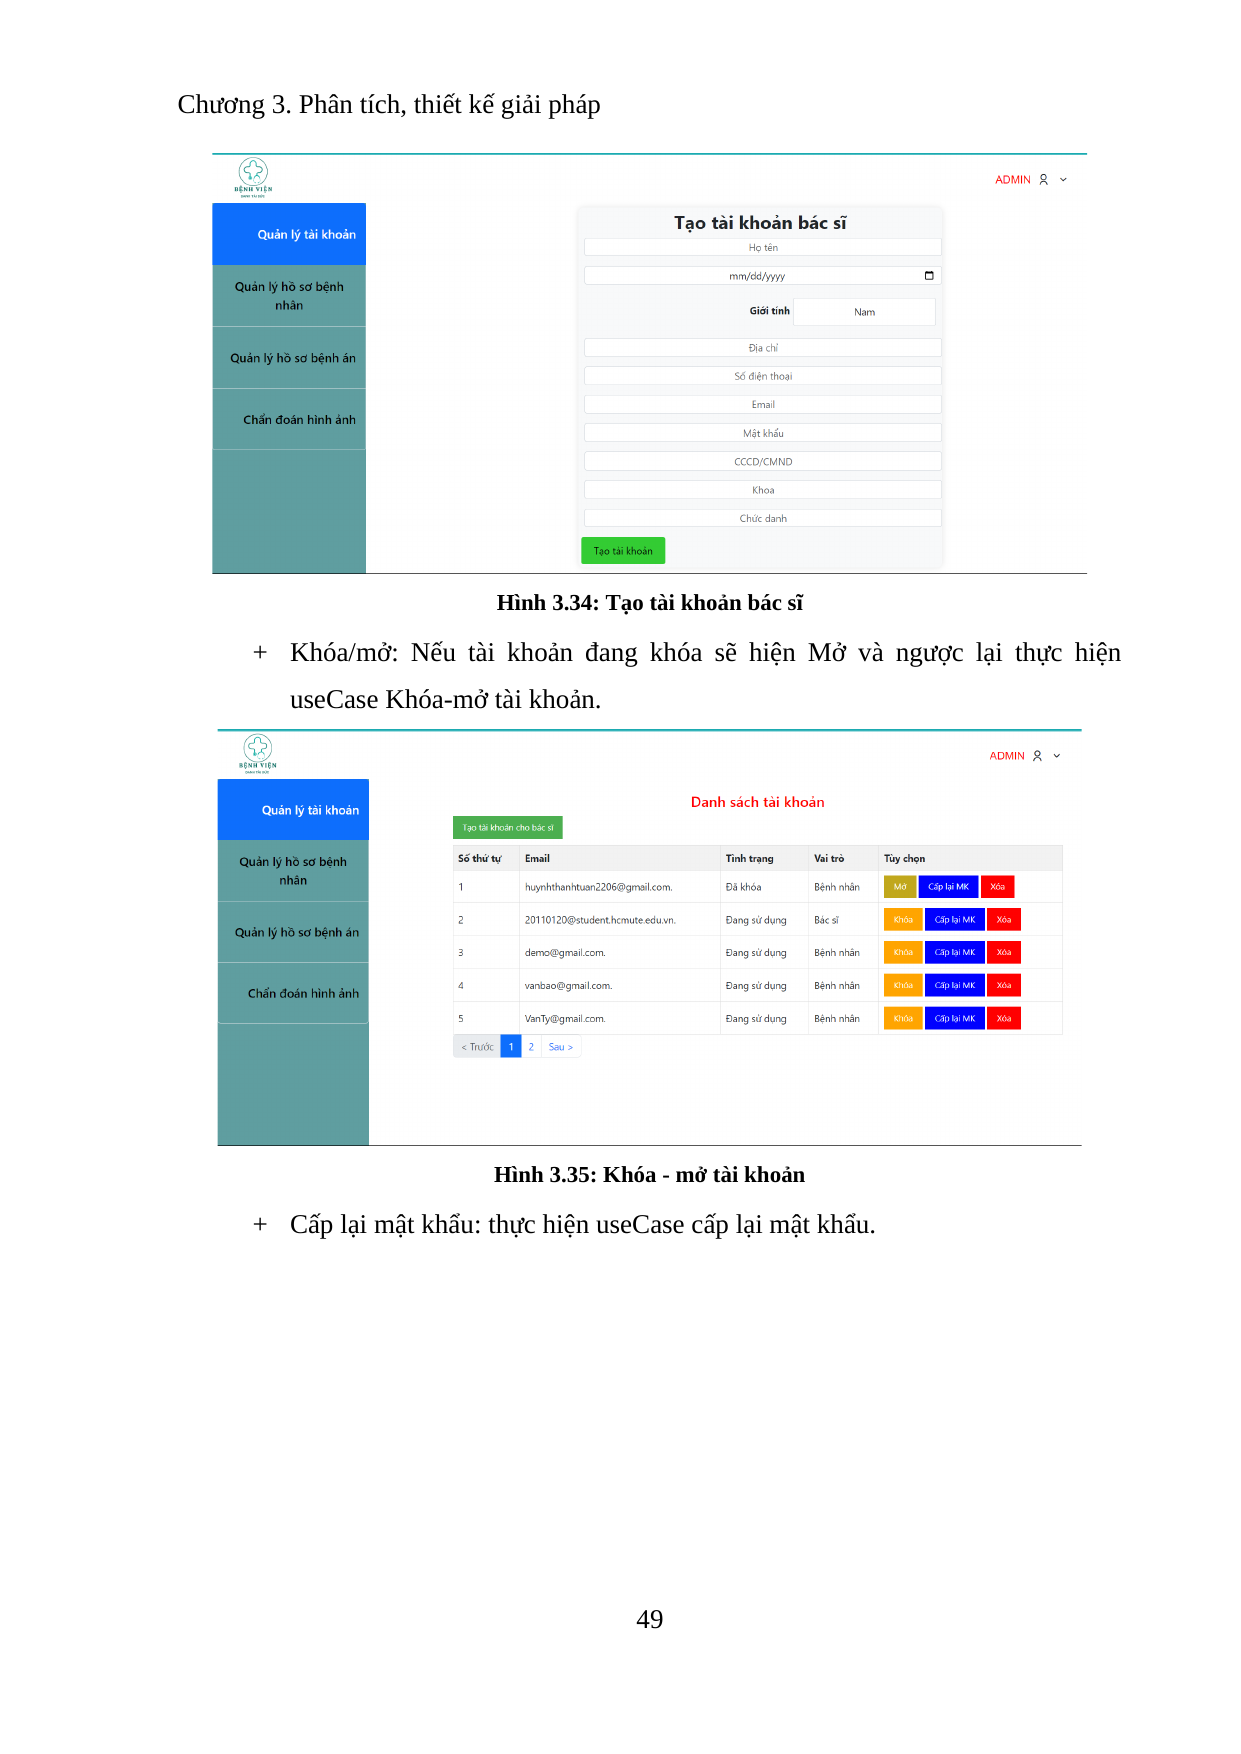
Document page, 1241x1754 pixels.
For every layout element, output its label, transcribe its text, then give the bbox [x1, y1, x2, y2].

picture [217, 729, 1082, 1146]
list Khóa/mở: Nếu tài khoản đang khóa sẽ hiện Mở và ngược lại thực hiện useCase Khóa-mở tài khoản. [252, 636, 1122, 714]
list Cấp lại mật khẩu: thực hiện useCase cấp lại mật khẩu. [252, 1208, 1122, 1239]
picture [212, 153, 1088, 574]
